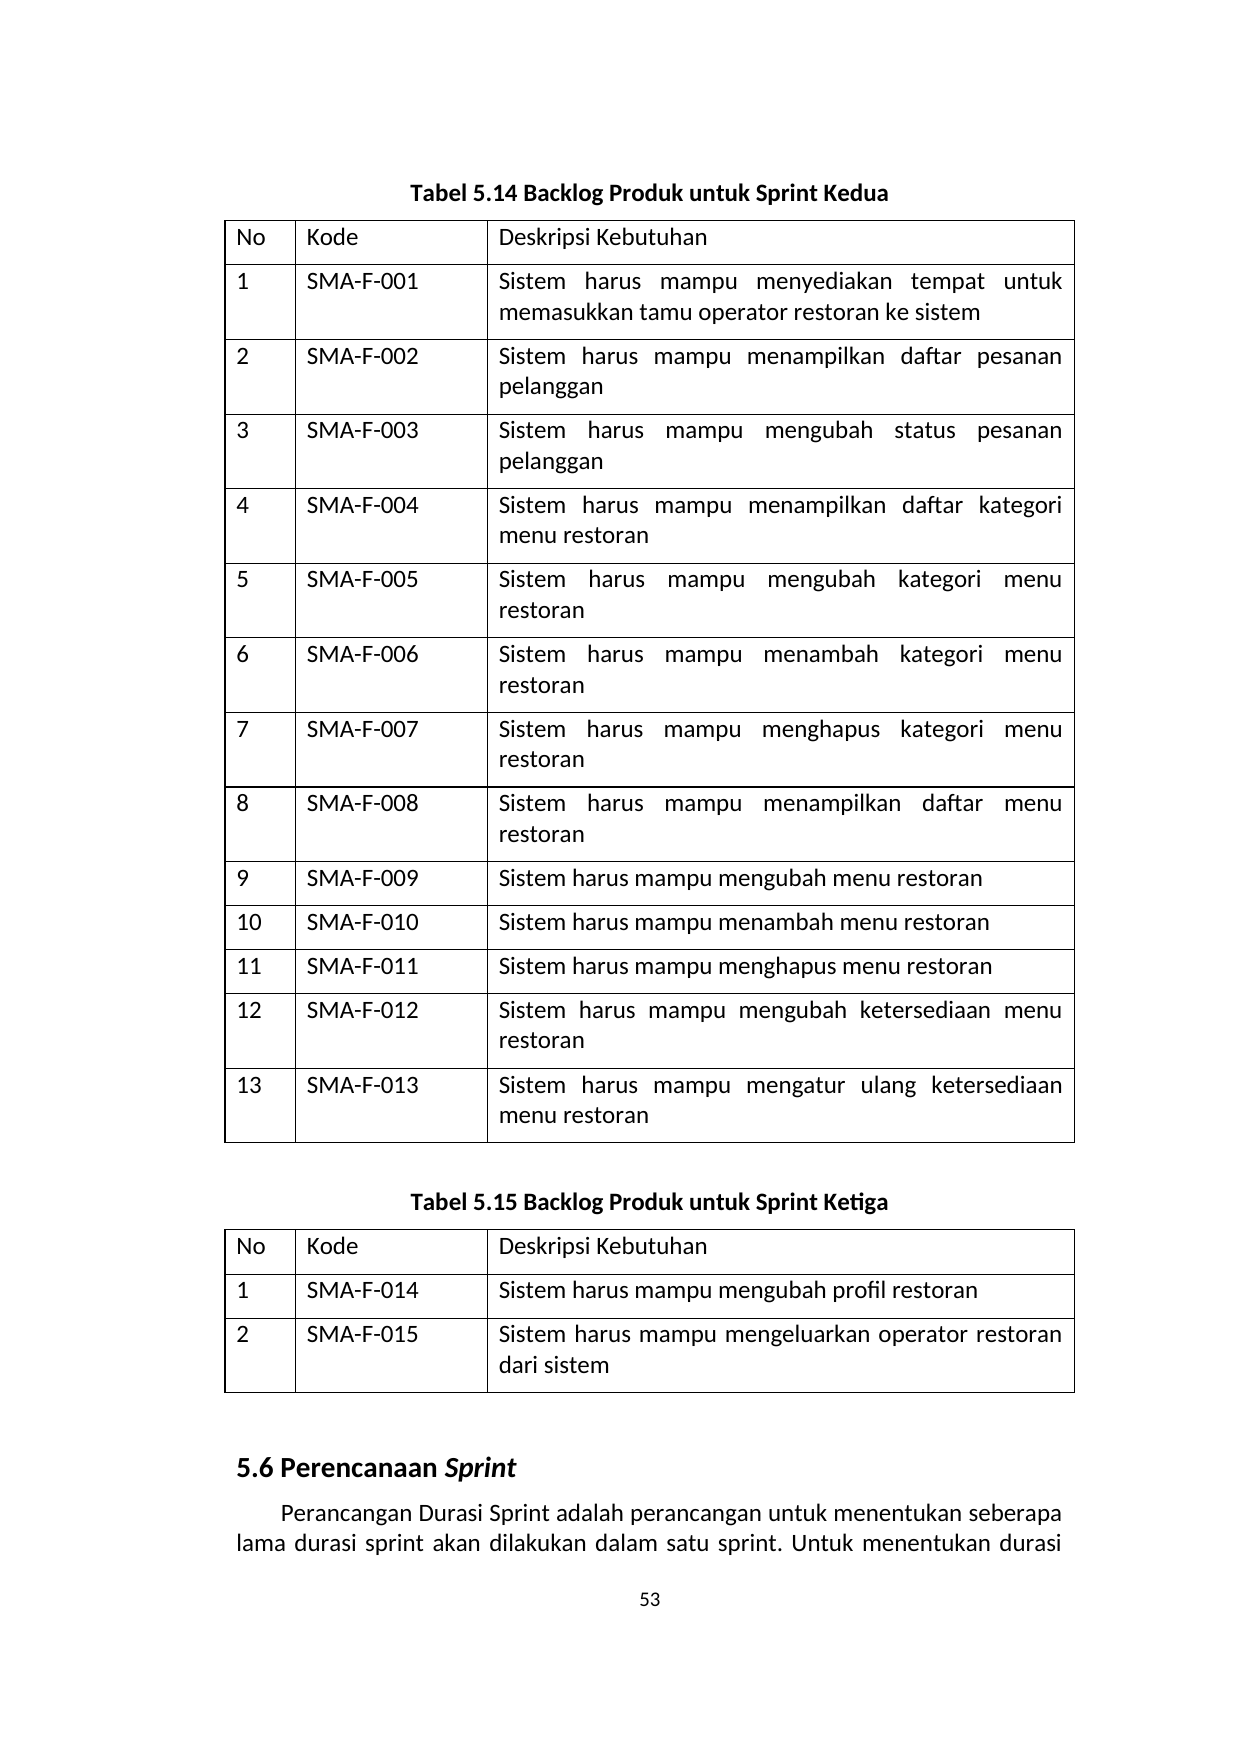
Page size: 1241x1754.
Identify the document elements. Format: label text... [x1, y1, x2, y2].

table_cell 11 [226, 950, 295, 993]
table_header No [226, 221, 295, 264]
table_cell Sistem harus mampu mengeluarkan operator restoran dari sistem [488, 1319, 1074, 1392]
table_cell SMA-F-001 [296, 265, 487, 339]
table_cell SMA-F-012 [296, 994, 487, 1068]
table_cell 3 [226, 415, 295, 488]
table_cell Sistem harus mampu menambah menu restoran [488, 906, 1074, 949]
table_cell Sistem harus mampu mengubah ketersediaan menu restoran [488, 994, 1074, 1068]
table_cell 6 [226, 638, 295, 712]
table_cell Sistem harus mampu mengubah menu restoran [488, 862, 1074, 905]
table_cell SMA-F-014 [296, 1275, 487, 1317]
table_cell 7 [226, 713, 295, 786]
table_cell SMA-F-003 [296, 415, 487, 488]
table_cell Sistem harus mampu mengubah profil restoran [488, 1275, 1074, 1317]
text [236, 1497, 1063, 1558]
table_header Deskripsi Kebutuhan [488, 1230, 1074, 1273]
table_cell 12 [226, 994, 295, 1068]
table_cell SMA-F-008 [296, 788, 487, 861]
table_header Kode [296, 1230, 487, 1273]
table_cell Sistem harus mampu menghapus kategori menu restoran [488, 713, 1074, 786]
table_header Kode [296, 221, 487, 264]
table_cell Sistem harus mampu menambah kategori menu restoran [488, 638, 1074, 712]
table_cell SMA-F-013 [296, 1069, 487, 1142]
table_cell 13 [226, 1069, 295, 1142]
table_cell Sistem harus mampu mengubah kategori menu restoran [488, 564, 1074, 637]
table_cell SMA-F-011 [296, 950, 487, 993]
table_cell 1 [226, 1275, 295, 1317]
table_cell 4 [226, 489, 295, 563]
table_cell Sistem harus mampu mengubah status pesanan pelanggan [488, 415, 1074, 488]
table_cell SMA-F-009 [296, 862, 487, 905]
subtitle Perencanaan Sprint [236, 1449, 1063, 1484]
table_cell Sistem harus mampu menyediakan tempat untuk memasukkan tamu operator restoran ke sistem [488, 265, 1074, 339]
table_header No [226, 1230, 295, 1273]
table_cell SMA-F-007 [296, 713, 487, 786]
table_cell SMA-F-015 [296, 1319, 487, 1392]
table_cell SMA-F-002 [296, 340, 487, 413]
table_cell 1 [226, 265, 295, 339]
table_cell SMA-F-010 [296, 906, 487, 949]
table_cell 10 [226, 906, 295, 949]
table_cell Sistem harus mampu menghapus menu restoran [488, 950, 1074, 993]
table_cell Sistem harus mampu menampilkan daftar menu restoran [488, 788, 1074, 861]
table_cell SMA-F-005 [296, 564, 487, 637]
table_cell 9 [226, 862, 295, 905]
table_cell SMA-F-004 [296, 489, 487, 563]
table_cell Sistem harus mampu mengatur ulang ketersediaan menu restoran [488, 1069, 1074, 1142]
table_cell 2 [226, 1319, 295, 1392]
table_cell 8 [226, 788, 295, 861]
table_cell 2 [226, 340, 295, 413]
table_cell SMA-F-006 [296, 638, 487, 712]
table_cell Sistem harus mampu menampilkan daftar pesanan pelanggan [488, 340, 1074, 413]
table_header Deskripsi Kebutuhan [488, 221, 1074, 264]
table_cell Sistem harus mampu menampilkan daftar kategori menu restoran [488, 489, 1074, 563]
table_cell 5 [226, 564, 295, 637]
